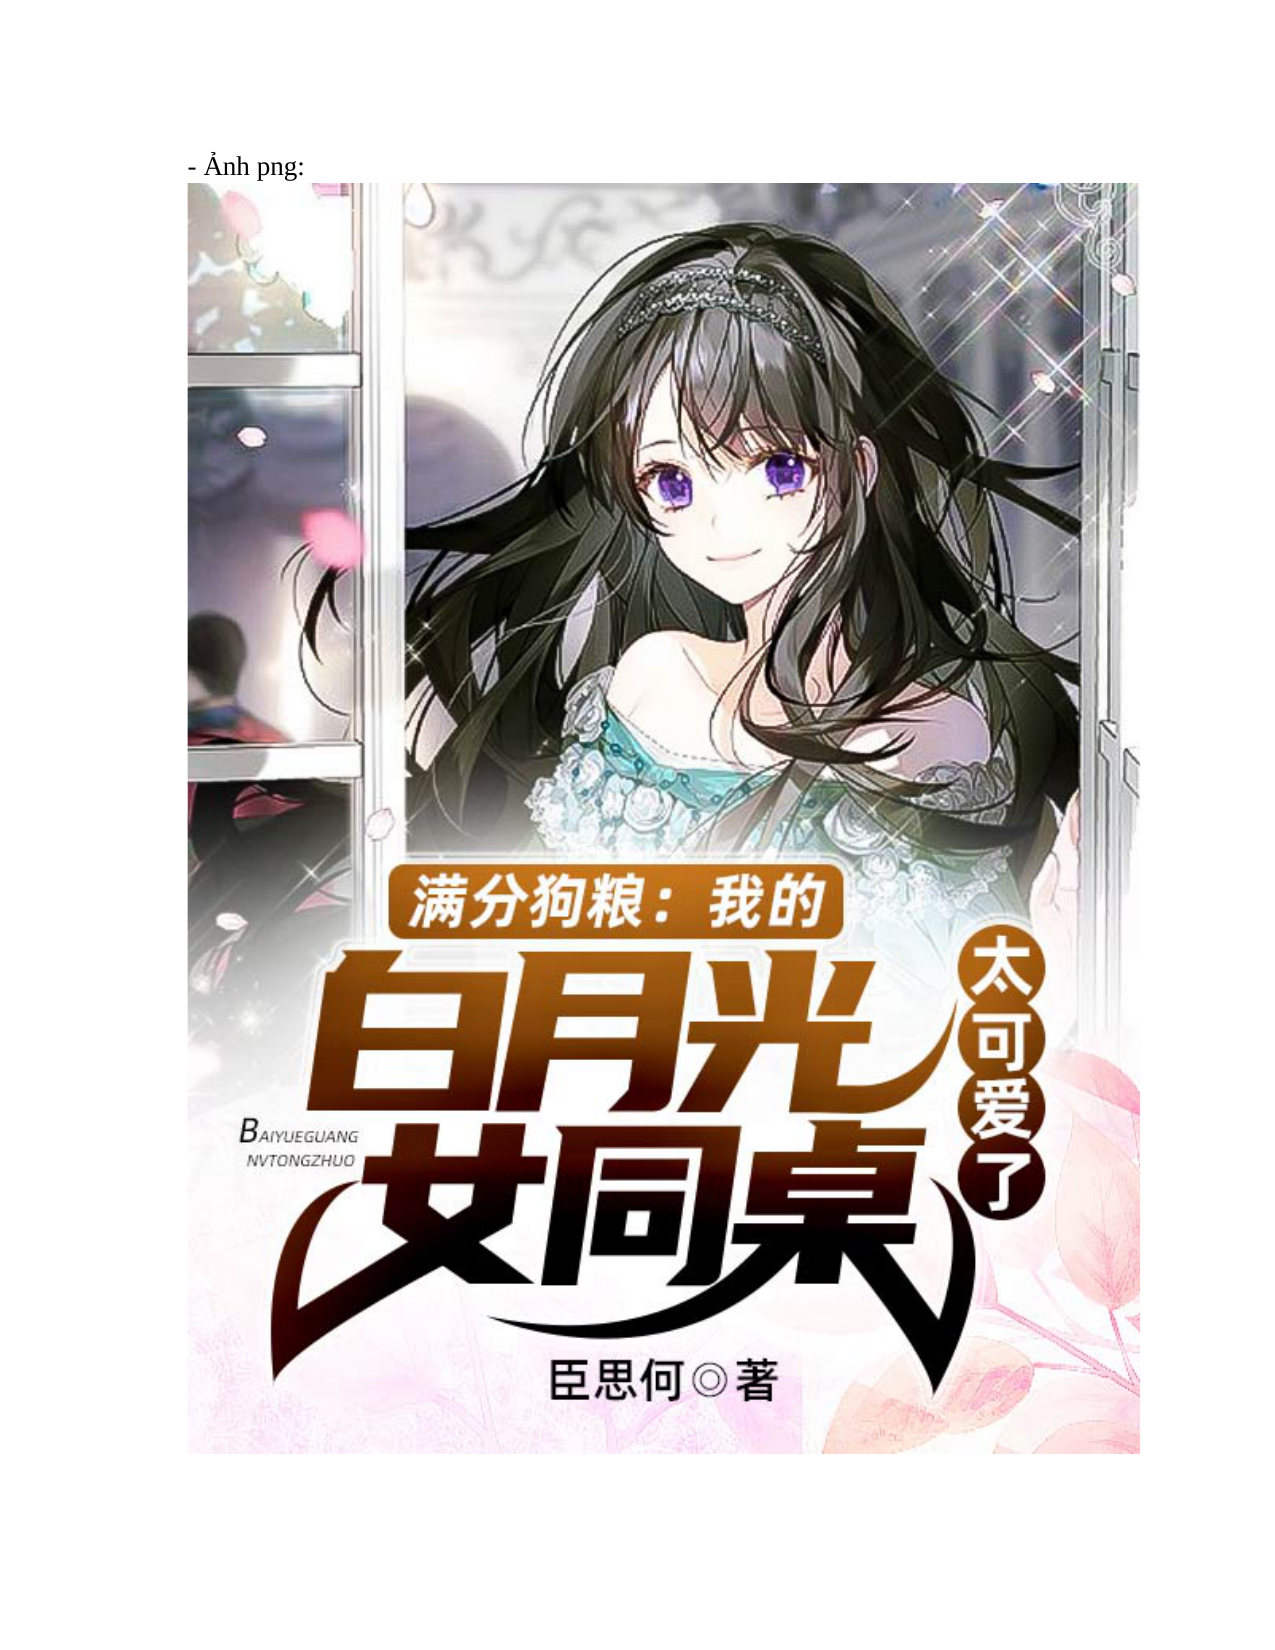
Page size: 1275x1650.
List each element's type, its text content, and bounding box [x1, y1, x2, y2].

picture [187, 183, 1141, 1454]
text - Ảnh png: [187, 150, 1125, 181]
